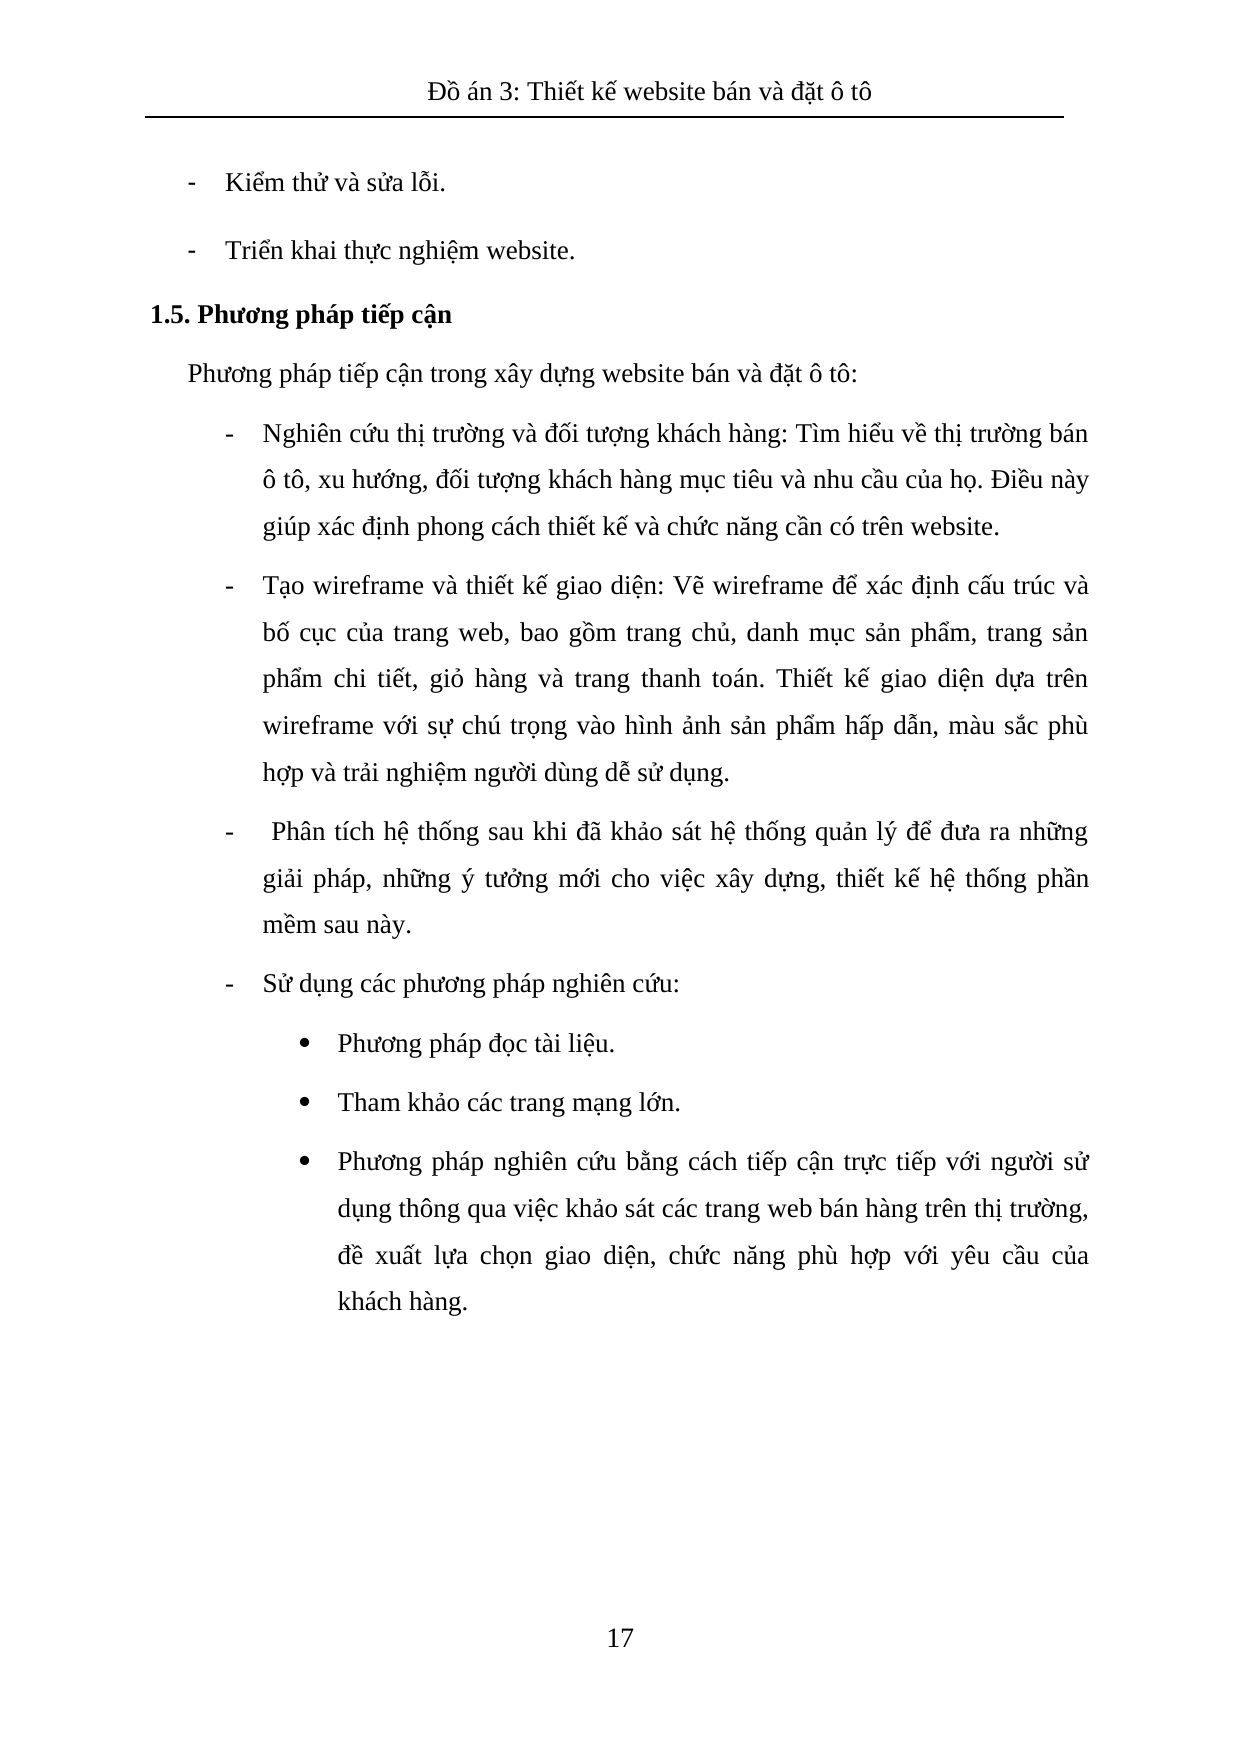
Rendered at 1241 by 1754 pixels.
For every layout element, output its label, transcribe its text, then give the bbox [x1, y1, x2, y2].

text Phương pháp tiếp cận trong xây dựng website bán và đặt ô tô: [187, 357, 1090, 389]
text 1.5. Phương pháp tiếp cận [150, 298, 1090, 329]
list Nghiên cứu thị trường và đối tượng khách hàng: Tìm hiểu về thị trường bán ô tô, xu hướng, đối tượng khách hàng mục tiêu và nhu cầu của họ. Điều này giúp xác định phong cách thiết kế và chức năng cần có trên website. [225, 417, 1090, 541]
list Phương pháp nghiên cứu bằng cách tiếp cận trực tiếp với người sử dụng thông qua việc khảo sát các trang web bán hàng trên thị trường, đề xuất lựa chọn giao diện, chức năng phù hợp với yêu cầu của khách hàng. [300, 1145, 1090, 1317]
list Phân tích hệ thống sau khi đã khảo sát hệ thống quản lý để đưa ra những giải pháp, những ý tưởng mới cho việc xây dựng, thiết kế hệ thống phần mềm sau này. [225, 815, 1090, 939]
list Tạo wireframe và thiết kế giao diện: Vẽ wireframe để xác định cấu trúc và bố cục của trang web, bao gồm trang chủ, danh mục sản phẩm, trang sản phẩm chi tiết, giỏ hàng và trang thanh toán. Thiết kế giao diện dựa trên wireframe với sự chú trọng vào hình ảnh sản phẩm hấp dẫn, màu sắc phù hợp và trải nghiệm người dùng dễ sử dụng. [225, 569, 1090, 787]
list Triển khai thực nghiệm website. [187, 231, 1090, 267]
list Sử dụng các phương pháp nghiên cứu: [225, 967, 1090, 999]
list Tham khảo các trang mạng lớn. [300, 1086, 1090, 1117]
list Phương pháp đọc tài liệu. [300, 1027, 1090, 1058]
list Kiểm thử và sửa lỗi. [187, 163, 1090, 199]
